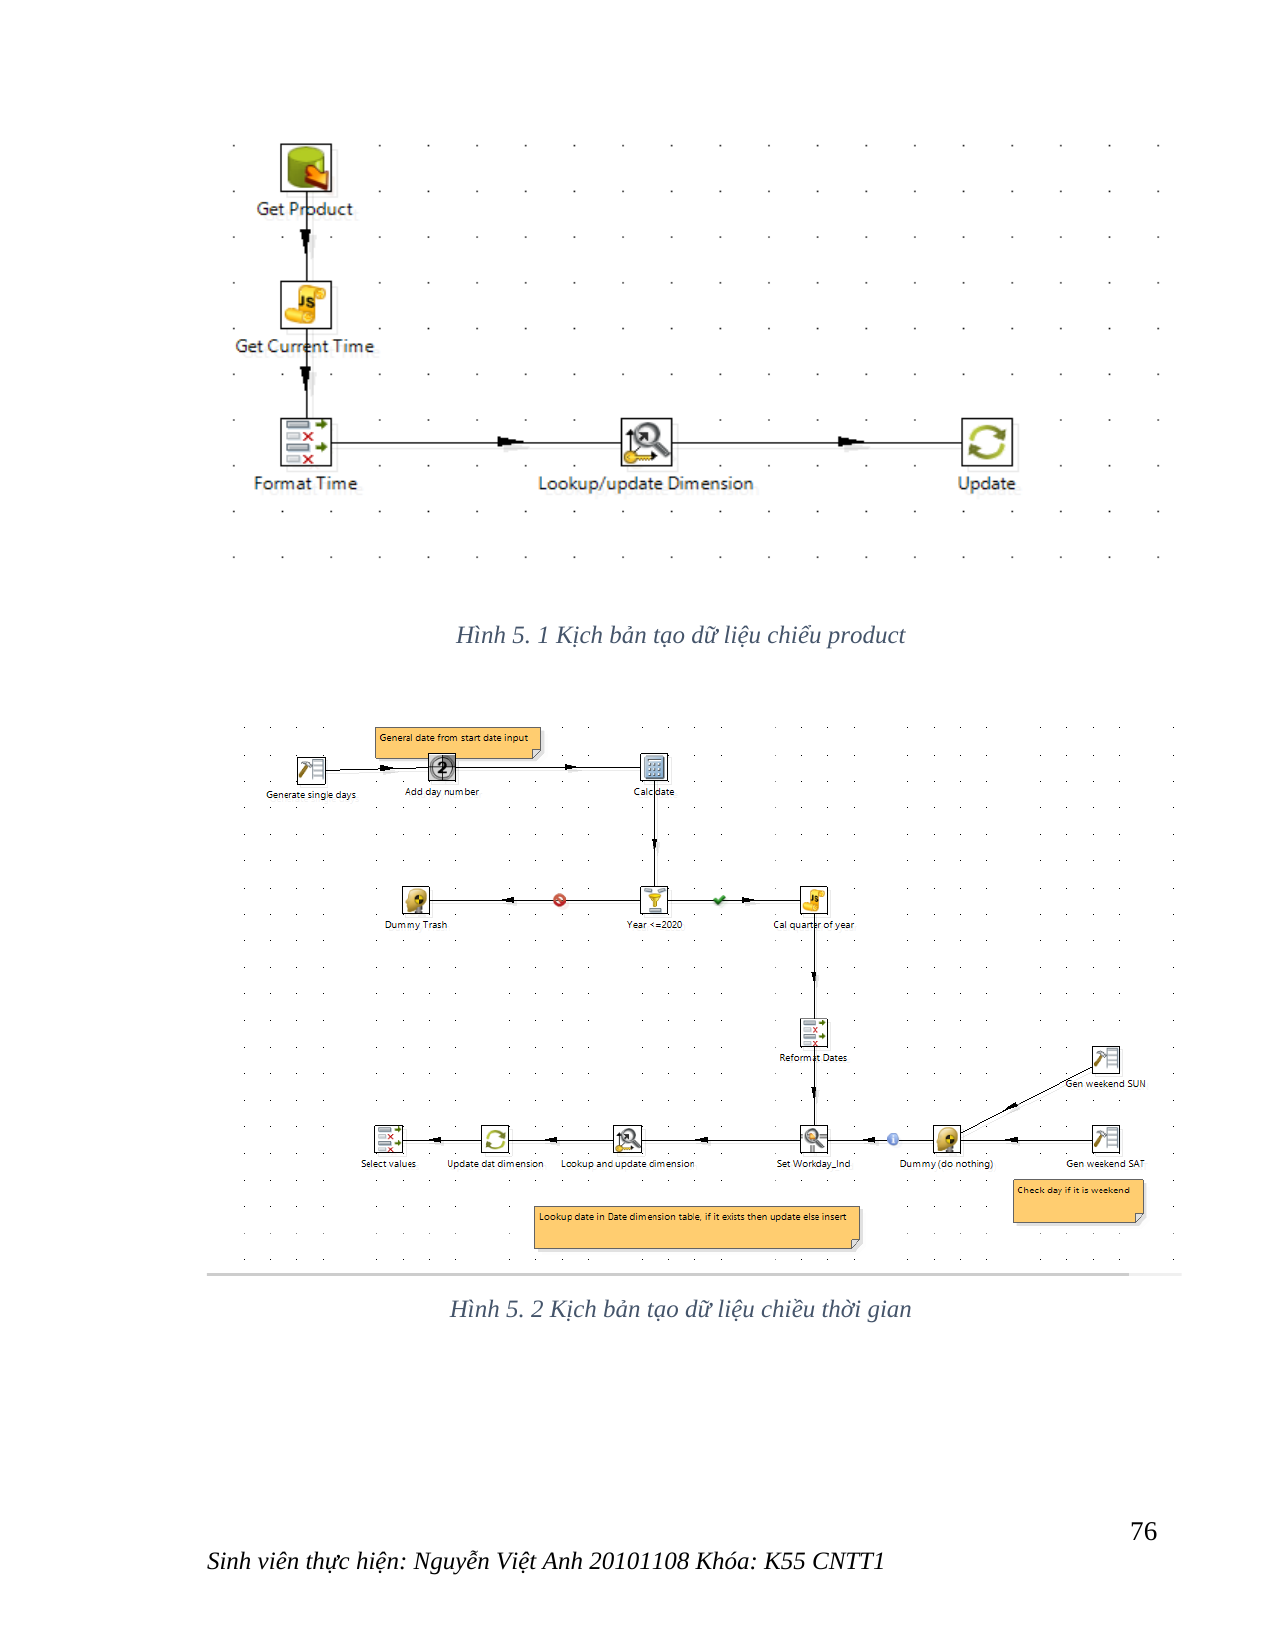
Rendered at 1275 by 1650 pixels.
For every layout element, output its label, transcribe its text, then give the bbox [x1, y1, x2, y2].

text Hình 5. 1 Kịch bản tạo dữ liệu chiểu product [207, 620, 1157, 648]
picture [206, 719, 1182, 1276]
picture [206, 118, 1182, 601]
text Hình 5. 2 Kịch bản tạo dữ liệu chiều thời gian [207, 1294, 1157, 1323]
